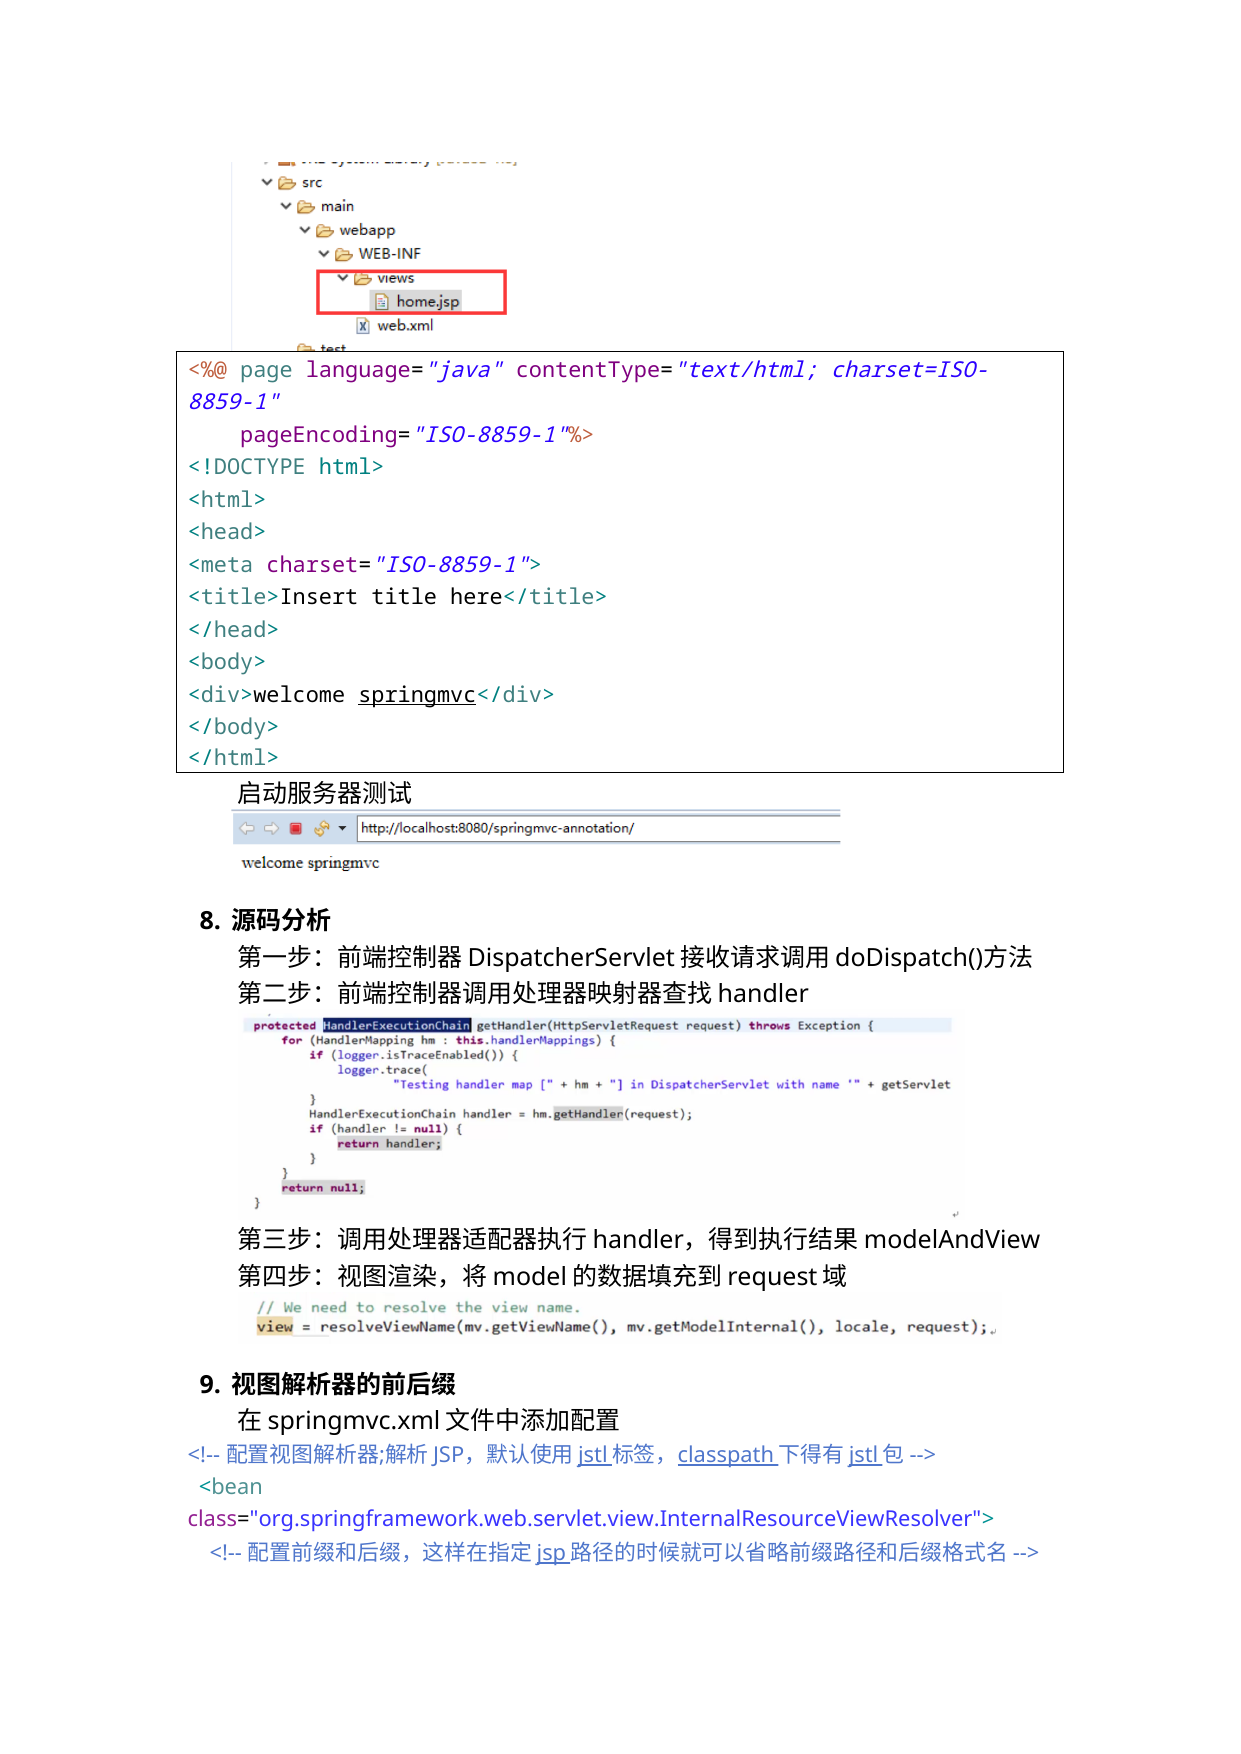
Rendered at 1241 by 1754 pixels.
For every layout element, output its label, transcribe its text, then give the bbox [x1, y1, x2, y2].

picture [237, 1009, 965, 1220]
list 第四步：视图渲染，将model的数据填充到request域 [187, 1256, 1053, 1292]
list 第三步：调用处理器适配器执行handler，得到执行结果modelAndView [187, 1220, 1053, 1256]
text <!-- 配置前缀和后缀，这样在指定jsp路径的时候就可以省略前缀路径和后缀格式名 --> [187, 1534, 1053, 1567]
picture [231, 809, 841, 901]
list 视图解析器的前后缀 [199, 1364, 1053, 1401]
text <bean class="org.springframework.web.servlet.view.InternalResourceViewResolver"> [187, 1469, 1053, 1534]
list 在springmvc.xml文件中添加配置 [187, 1401, 1053, 1437]
list 第二步：前端控制器调用处理器映射器查找handler [187, 973, 1053, 1009]
table_header <%@ page language="java" contentType="text/html; charset=ISO-8859-1" pageEncoding="ISO-8859-1"%> <!DOCTYPE html> <html> <head> <meta charset="ISO-8859-1"> <title>Insert title here</title> </head> <body> <div>welcome springmvc</div> </body> </html> [177, 352, 1063, 772]
list 源码分析 [199, 901, 1053, 937]
text <!-- 配置视图解析器;解析JSP，默认使用jstl标签，classpath下得有jstl包 --> [187, 1437, 1053, 1469]
picture [237, 1292, 1003, 1344]
list 第一步：前端控制器DispatcherServlet接收请求调用doDispatch()方法 [187, 937, 1053, 973]
picture [231, 162, 687, 351]
list 启动服务器测试 [187, 773, 1053, 809]
